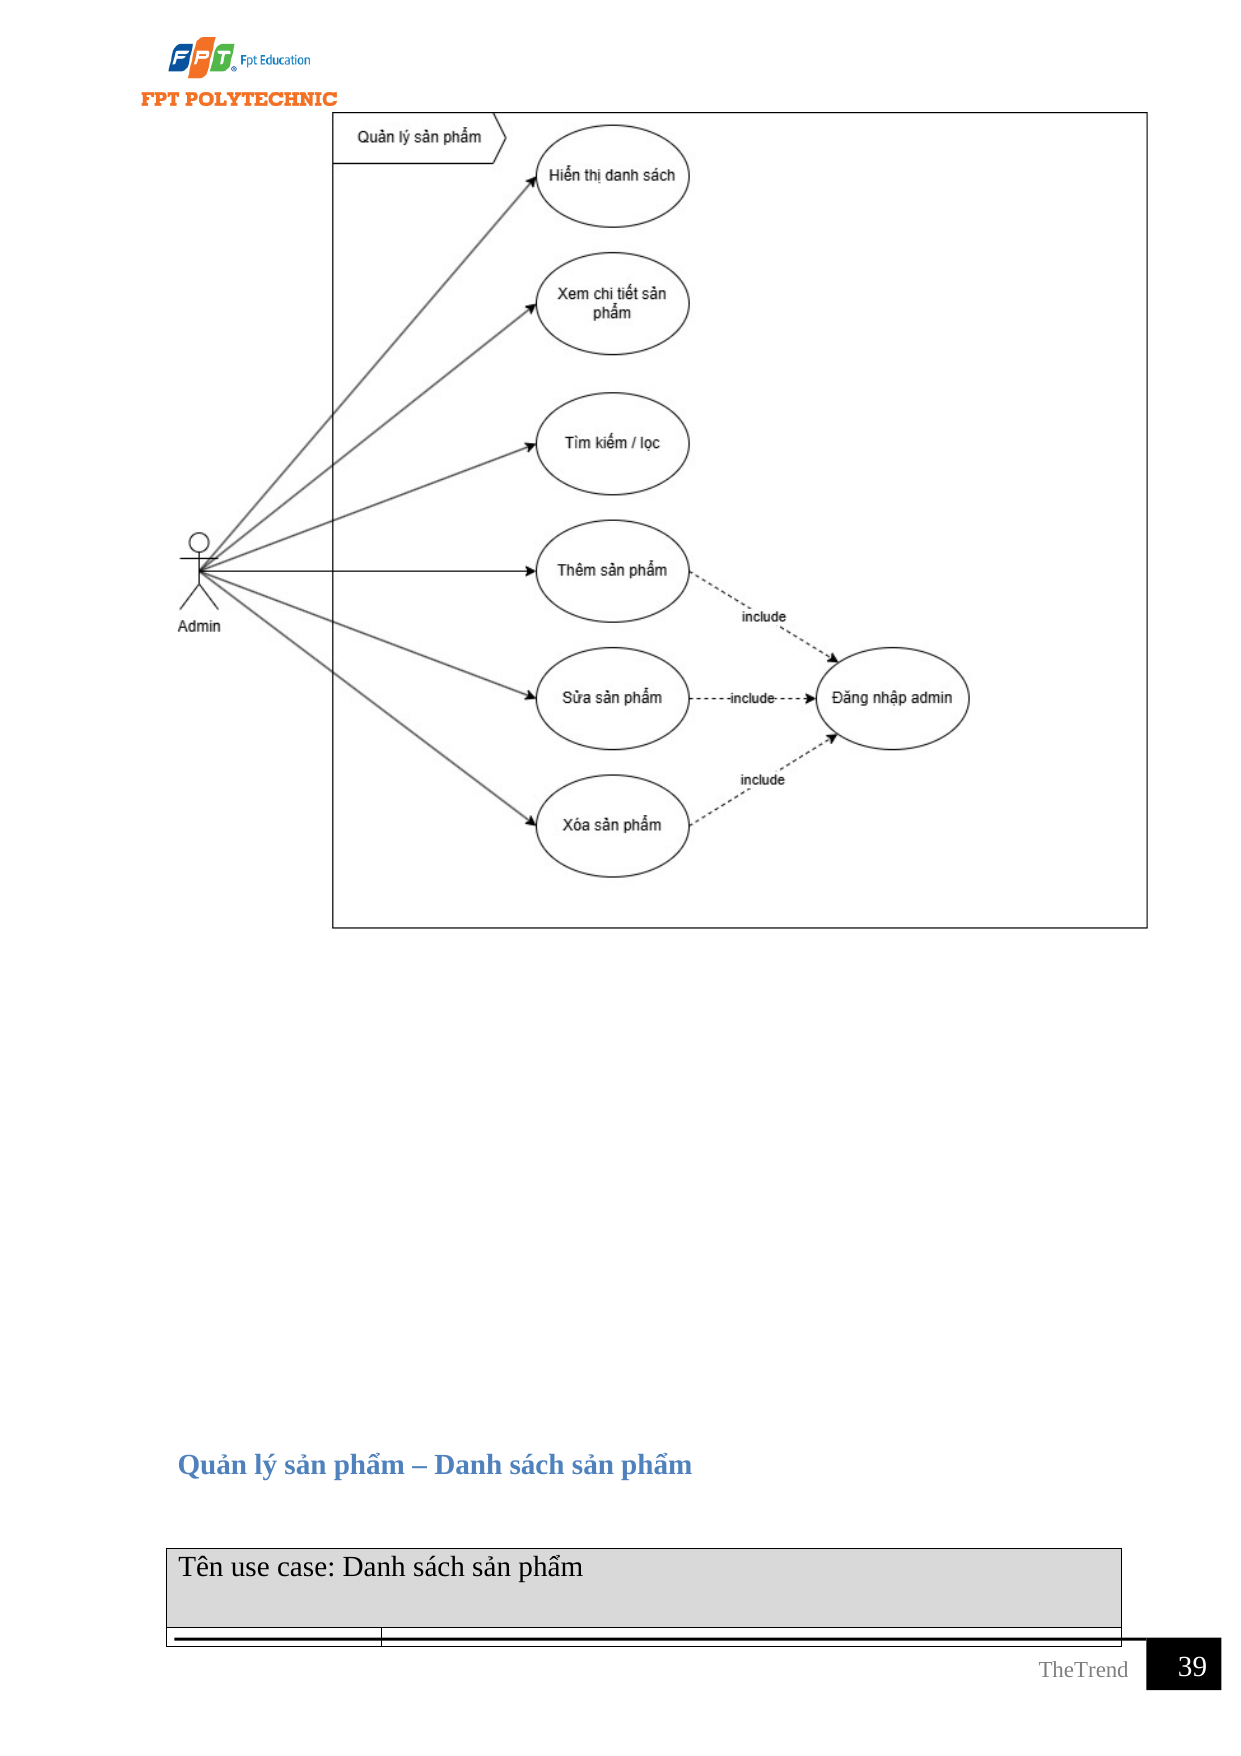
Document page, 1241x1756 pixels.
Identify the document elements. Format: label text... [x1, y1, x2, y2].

table_header Tên use case: Danh sách sản phẩm [167, 1549, 1121, 1627]
picture [141, 37, 337, 106]
picture [177, 112, 1148, 930]
text Quản lý sản phẩm – Danh sách sản phẩm [177, 1447, 1146, 1481]
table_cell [382, 1628, 1121, 1646]
table_cell Mô tả [167, 1628, 381, 1646]
